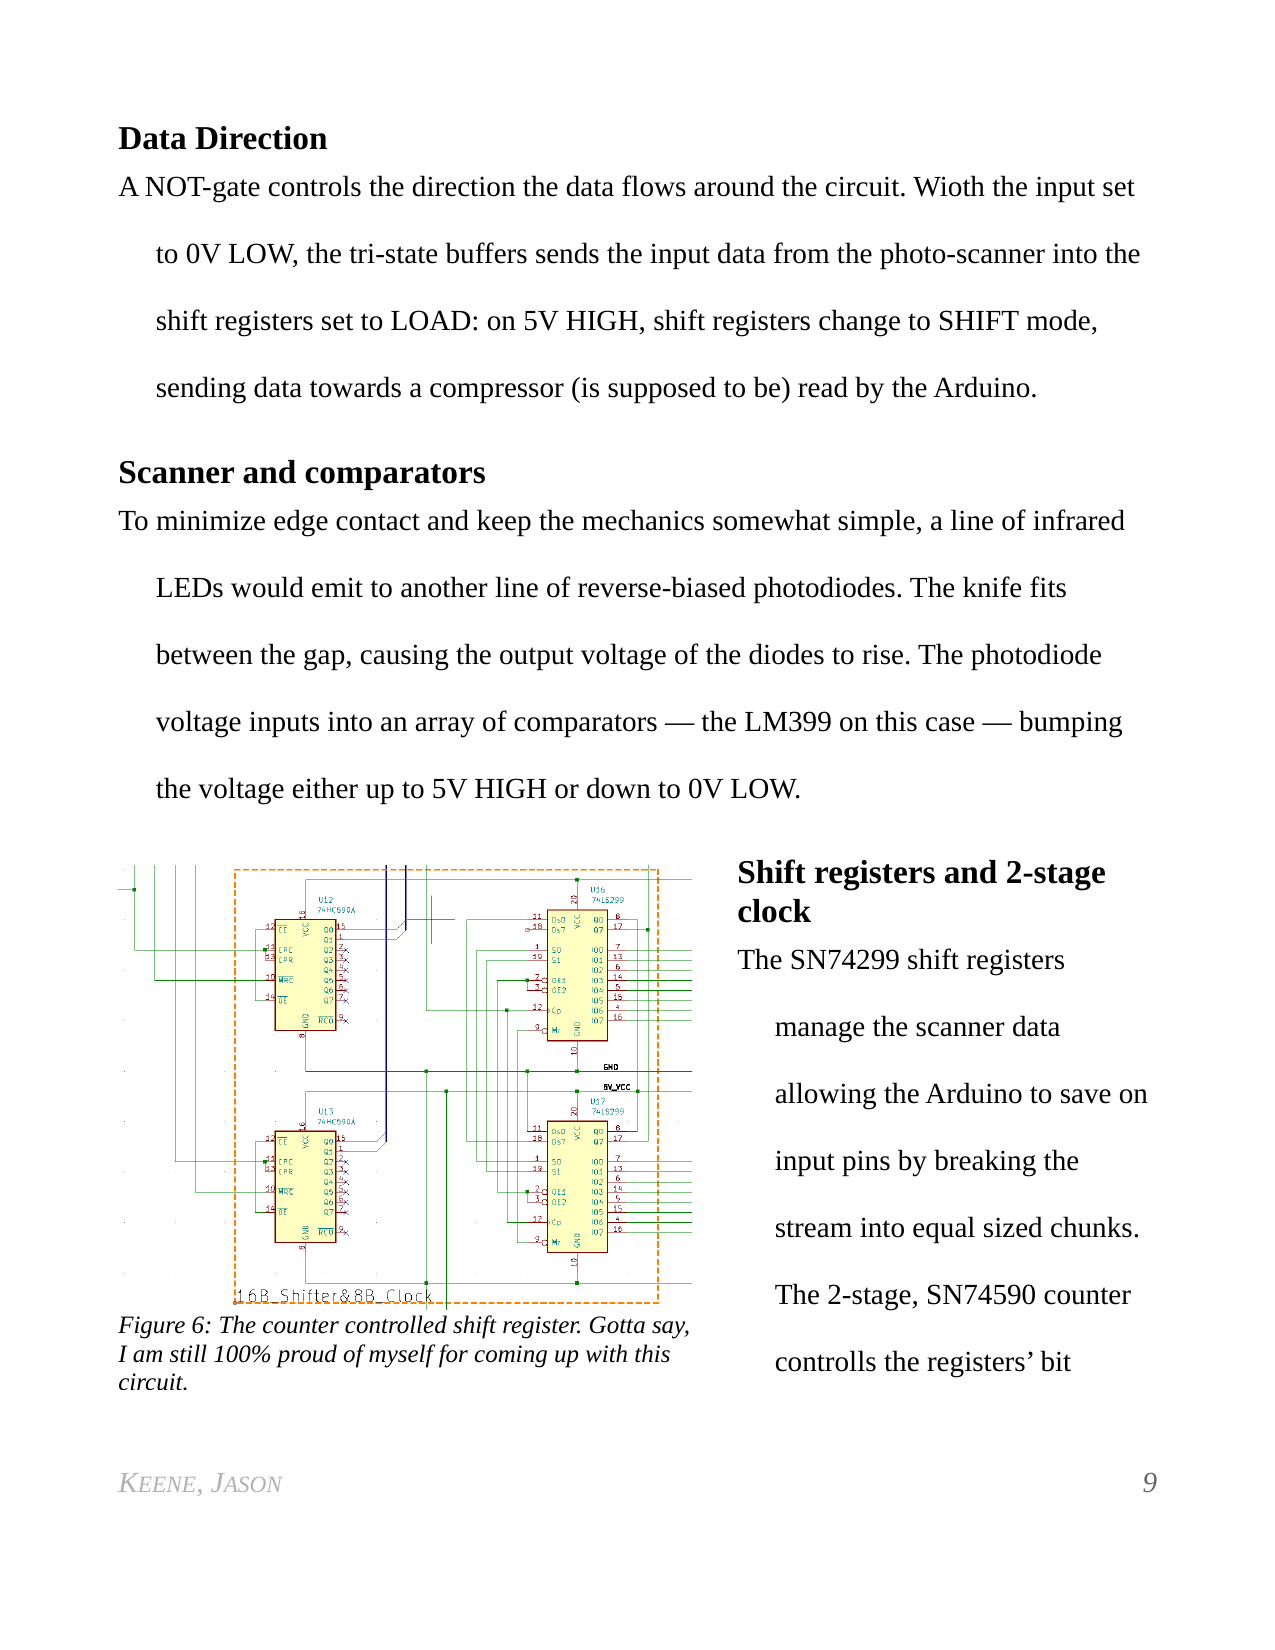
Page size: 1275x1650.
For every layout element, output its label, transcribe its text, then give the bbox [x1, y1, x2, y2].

subtitle Scanner and comparators [118, 452, 1157, 490]
text A NOT-gate controls the direction the data flows around the circuit. Wioth the input set to 0V LOW, the tri-state buffers sends the input data from the photo-scanner into the shift registers set to LOAD: on 5V HIGH, shift registers change to SHIFT mode, sending data towards a compressor (is supposed to be) read by the Arduino. [118, 169, 1157, 404]
subtitle Data Direction [118, 118, 1157, 156]
text To minimize edge contact and keep the mechanics somewhat simple, a line of infrared LEDs would emit to another line of reverse-biased photodiodes. The knife fits between the gap, causing the output voltage of the diodes to rise. The photodiode voltage inputs into an array of comparators — the LM399 on this case — bumping the voltage either up to 5V HIGH or down to 0V LOW. [118, 503, 1157, 804]
picture [118, 865, 692, 1310]
subtitle Shift registers and 2-stage clock [692, 853, 1157, 929]
